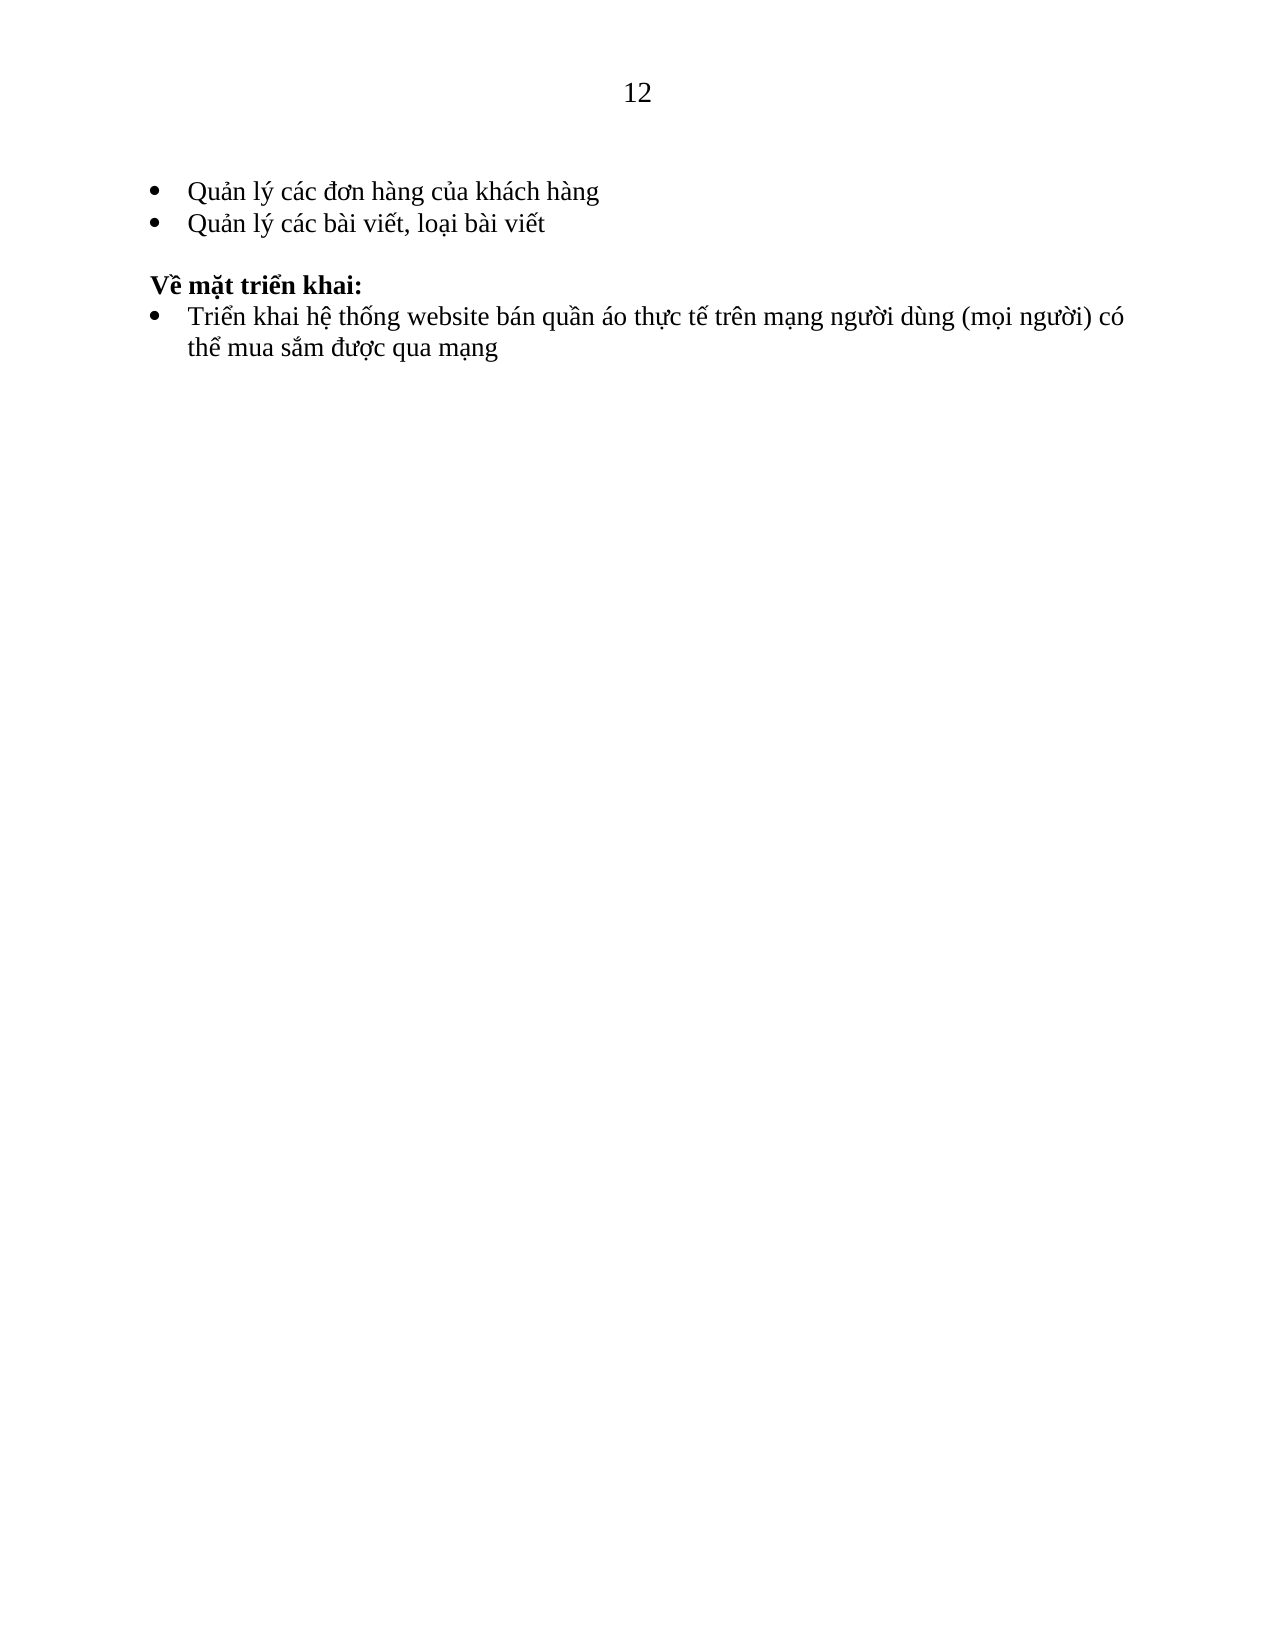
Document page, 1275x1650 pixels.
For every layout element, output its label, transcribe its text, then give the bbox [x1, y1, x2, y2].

text Về mặt triển khai: [150, 269, 1125, 300]
list Triển khai hệ thống website bán quần áo thực tế trên mạng người dùng (mọi người) có thể mua sắm được qua mạng [150, 300, 1125, 363]
list Quản lý các đơn hàng của khách hàng [150, 176, 1125, 207]
list Quản lý các bài viết, loại bài viết [150, 207, 1125, 238]
